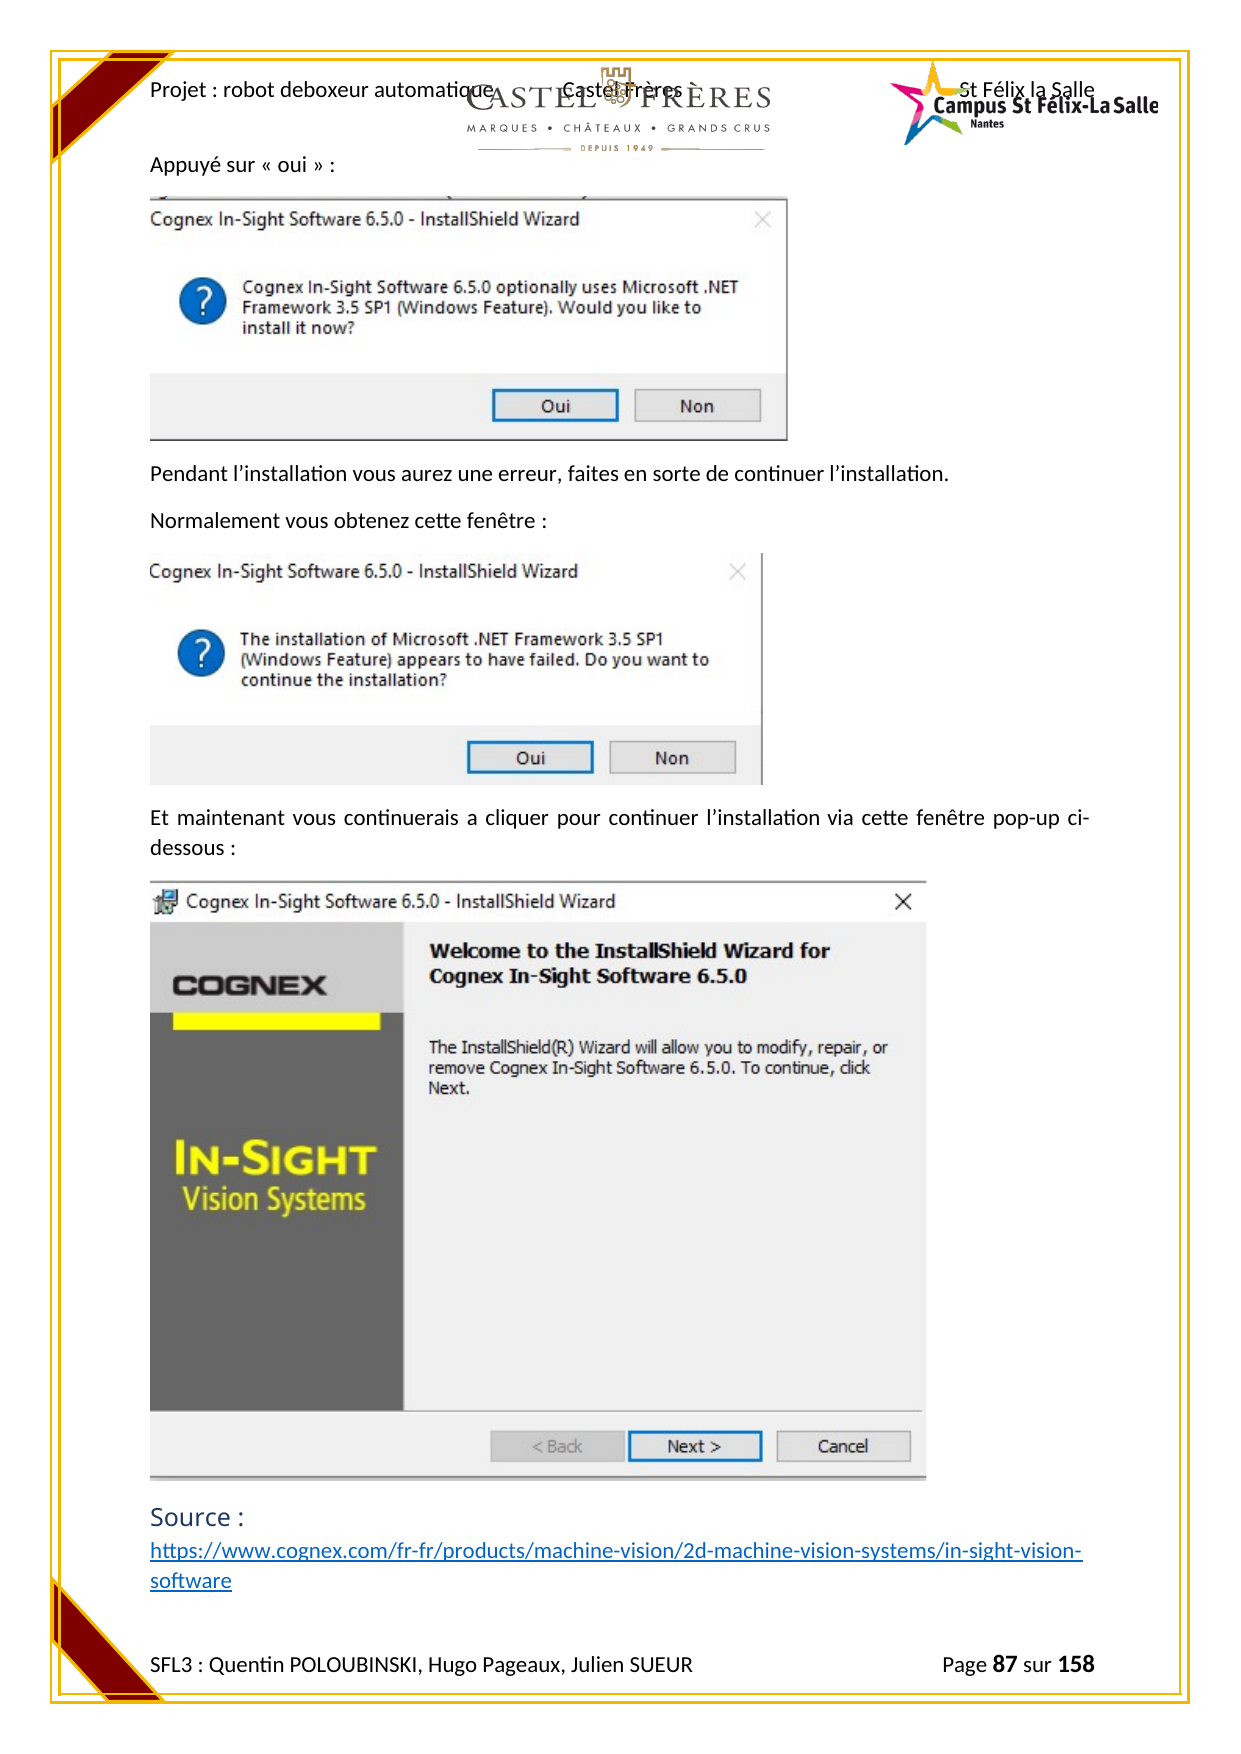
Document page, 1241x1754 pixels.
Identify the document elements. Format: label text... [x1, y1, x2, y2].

subtitle Source : [150, 1499, 1090, 1533]
picture [889, 60, 1158, 145]
picture [150, 196, 788, 441]
text https://www.cognex.com/fr-fr/products/machine-vision/2d-machine-vision-systems/in-sight-vision-software [150, 1536, 1090, 1594]
picture [150, 553, 763, 785]
text Et maintenant vous continuerais a cliquer pour continuer l’installation via cette fenêtre pop-up ci-dessous : [150, 803, 1090, 862]
text Appuyé sur « oui » : [150, 150, 1090, 178]
picture [460, 59, 773, 157]
text Normalement vous obtenez cette fenêtre : [150, 506, 1090, 534]
picture [150, 880, 927, 1481]
text Pendant l’installation vous aurez une erreur, faites en sorte de continuer l’installation. [150, 459, 1090, 487]
